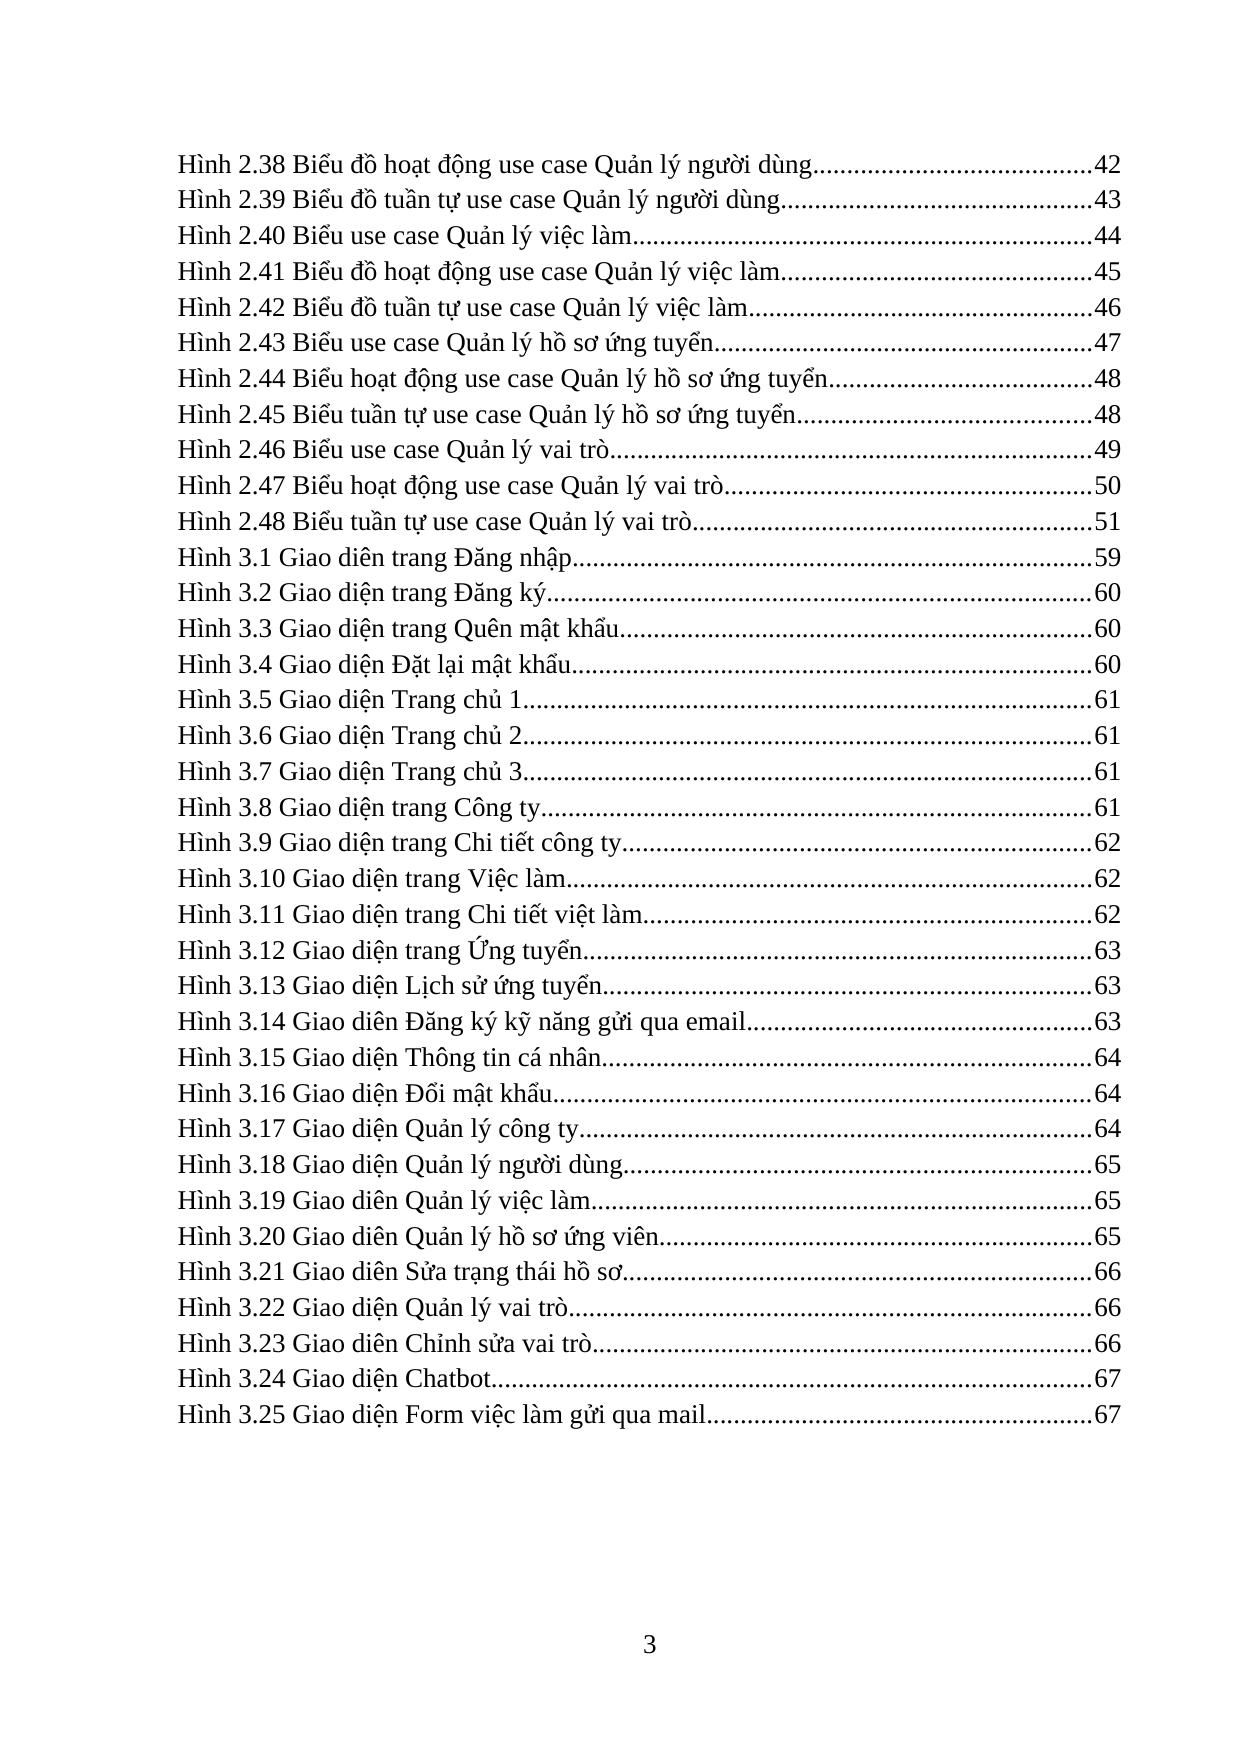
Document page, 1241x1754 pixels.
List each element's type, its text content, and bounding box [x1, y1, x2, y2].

text Hình 2.42 Biểu đồ tuần tự use case Quản lý việc làm 46 [177, 291, 1122, 322]
text Hình 2.47 Biểu hoạt động use case Quản lý vai trò 50 [177, 469, 1122, 500]
text Hình 3.24 Giao diện Chatbot 67 [177, 1362, 1122, 1394]
text Hình 3.11 Giao diện trang Chi tiết việt làm 62 [177, 898, 1122, 929]
text Hình 3.20 Giao diên Quản lý hồ sơ ứng viên 65 [177, 1219, 1122, 1251]
text Hình 2.45 Biểu tuần tự use case Quản lý hồ sơ ứng tuyển 48 [177, 398, 1122, 429]
text Hình 3.9 Giao diện trang Chi tiết công ty 62 [177, 827, 1122, 858]
text Hình 3.2 Giao diện trang Đăng ký 60 [177, 576, 1122, 608]
text Hình 3.1 Giao diên trang Đăng nhập 59 [177, 541, 1122, 572]
text Hình 2.38 Biểu đồ hoạt động use case Quản lý người dùng 42 [177, 148, 1122, 179]
text Hình 3.3 Giao diện trang Quên mật khẩu 60 [177, 612, 1122, 643]
text Hình 3.16 Giao diện Đổi mật khẩu 64 [177, 1077, 1122, 1108]
text Hình 2.40 Biểu use case Quản lý việc làm 44 [177, 219, 1122, 250]
text Hình 3.12 Giao diện trang Ứng tuyển 63 [177, 934, 1122, 965]
text Hình 3.18 Giao diện Quản lý người dùng 65 [177, 1148, 1122, 1179]
text Hình 3.13 Giao diện Lịch sử ứng tuyển 63 [177, 969, 1122, 1001]
text Hình 2.43 Biểu use case Quản lý hồ sơ ứng tuyển 47 [177, 326, 1122, 357]
text Hình 3.25 Giao diện Form việc làm gửi qua mail 67 [177, 1398, 1122, 1429]
text Hình 3.7 Giao diện Trang chủ 3 61 [177, 755, 1122, 786]
text Hình 3.15 Giao diện Thông tin cá nhân 64 [177, 1041, 1122, 1072]
text Hình 3.19 Giao diên Quản lý việc làm 65 [177, 1184, 1122, 1215]
text Hình 3.23 Giao diên Chỉnh sửa vai trò 66 [177, 1327, 1122, 1358]
text Hình 3.22 Giao diện Quản lý vai trò 66 [177, 1291, 1122, 1322]
text Hình 3.17 Giao diện Quản lý công ty 64 [177, 1112, 1122, 1143]
text Hình 2.48 Biểu tuần tự use case Quản lý vai trò 51 [177, 505, 1122, 536]
text Hình 2.46 Biểu use case Quản lý vai trò 49 [177, 433, 1122, 465]
text Hình 3.21 Giao diên Sửa trạng thái hồ sơ 66 [177, 1255, 1122, 1286]
text Hình 2.44 Biểu hoạt động use case Quản lý hồ sơ ứng tuyển 48 [177, 362, 1122, 393]
text Hình 3.10 Giao diện trang Việc làm 62 [177, 862, 1122, 893]
text Hình 2.39 Biểu đồ tuần tự use case Quản lý người dùng 43 [177, 183, 1122, 214]
text Hình 3.4 Giao diện Đặt lại mật khẩu 60 [177, 648, 1122, 679]
text Hình 3.5 Giao diện Trang chủ 1 61 [177, 684, 1122, 715]
text Hình 2.41 Biểu đồ hoạt động use case Quản lý việc làm 45 [177, 255, 1122, 286]
text Hình 3.6 Giao diện Trang chủ 2 61 [177, 719, 1122, 751]
text Hình 3.14 Giao diên Đăng ký kỹ năng gửi qua email 63 [177, 1005, 1122, 1036]
text Hình 3.8 Giao diện trang Công ty 61 [177, 791, 1122, 822]
